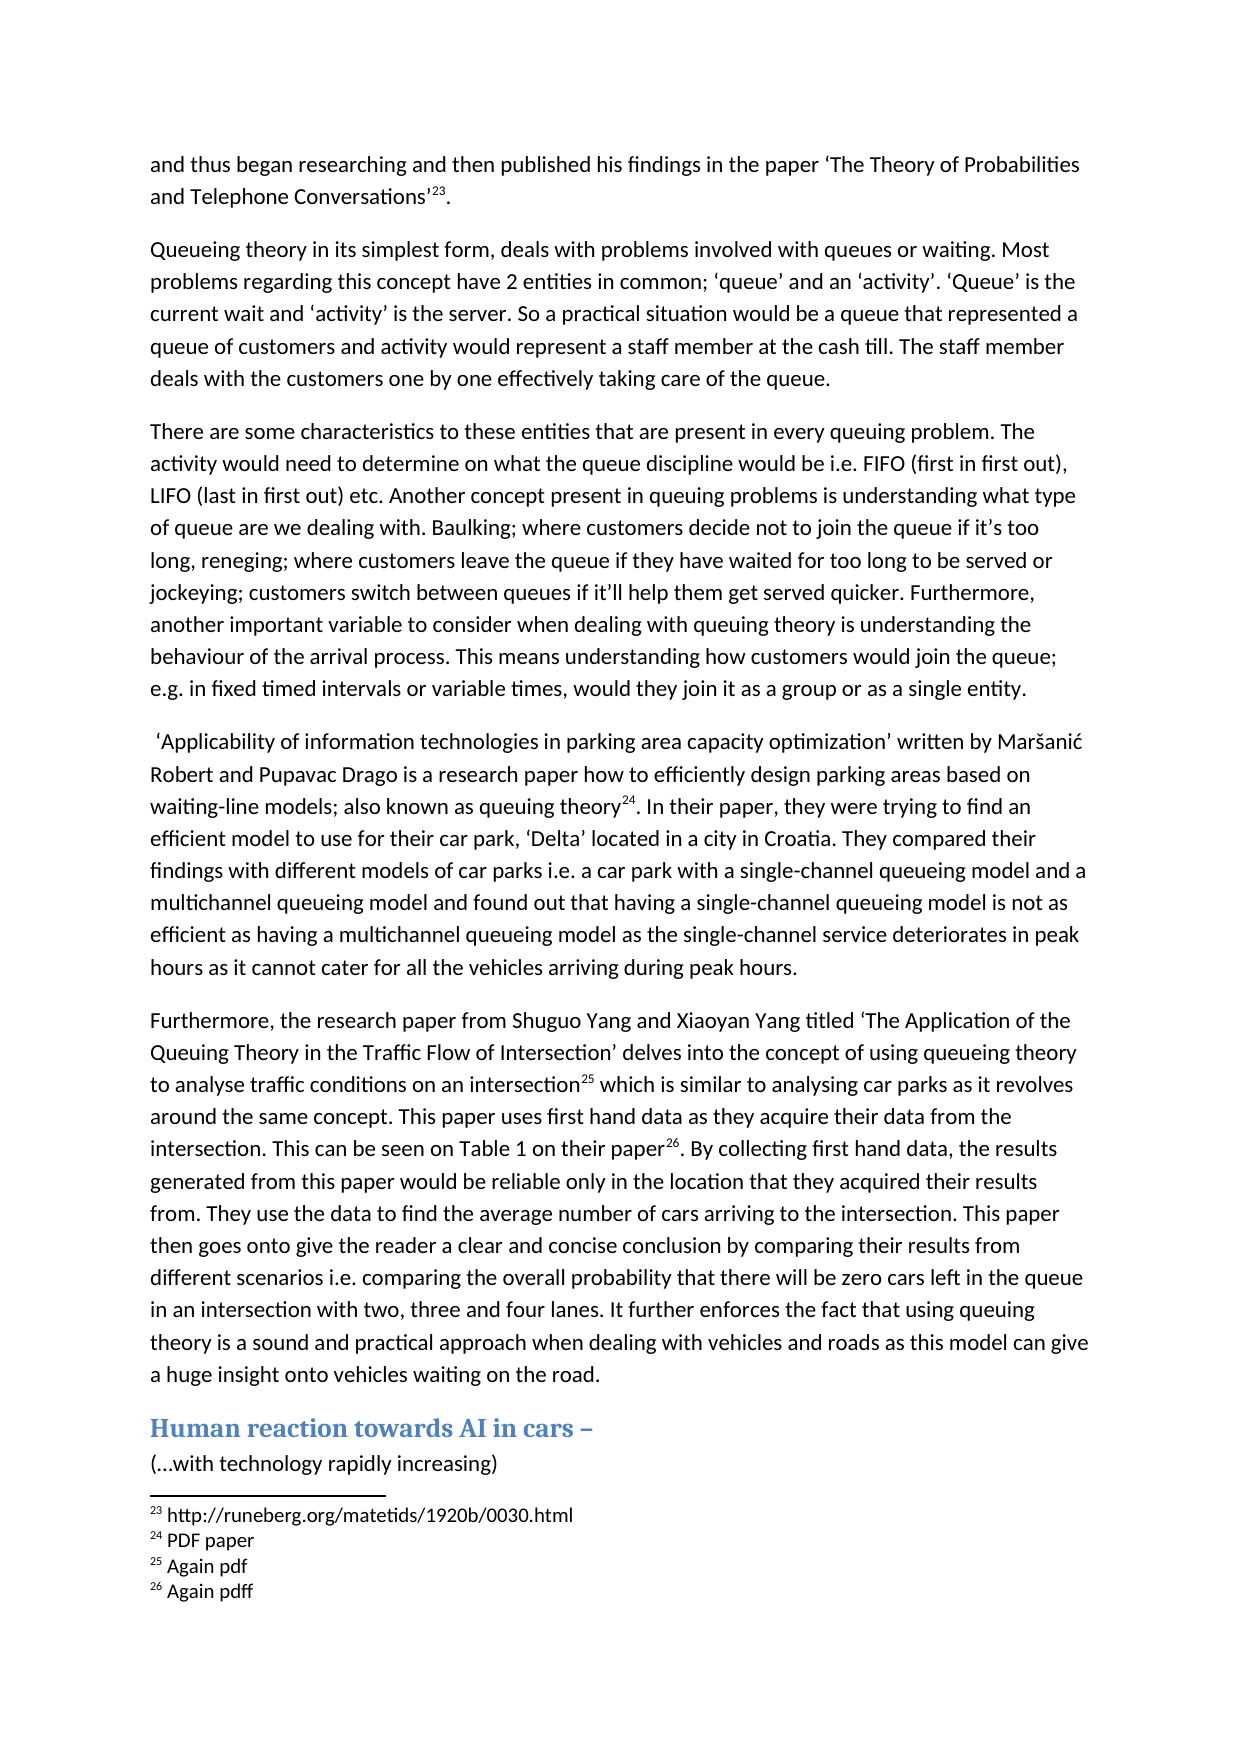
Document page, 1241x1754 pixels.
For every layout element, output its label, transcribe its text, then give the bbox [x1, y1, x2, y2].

text Furthermore, the research paper from Shuguo Yang and Xiaoyan Yang titled ‘The Application of the Queuing Theory in the Traffic Flow of Intersection’ delves into the concept of using queueing theory to analyse traffic conditions on an intersection which is similar to analysing car parks as it revolves around the same concept. This paper uses first hand data as they acquire their data from the intersection. This can be seen on Table 1 on their paper. By collecting first hand data, the results generated from this paper would be reliable only in the location that they acquired their results from. They use the data to find the average number of cars arriving to the intersection. This paper then goes onto give the reader a clear and concise conclusion by comparing their results from different scenarios i.e. comparing the overall probability that there will be zero cars left in the queue in an intersection with two, three and four lanes. It further enforces the fact that using queuing theory is a sound and practical approach when dealing with vehicles and roads as this model can give a huge insight onto vehicles waiting on the road. [150, 1006, 1090, 1388]
text (…with technology rapidly increasing) [150, 1449, 1090, 1477]
text There are some characteristics to these entities that are present in every queuing problem. The activity would need to determine on what the queue discipline would be i.e. FIFO (first in first out), LIFO (last in first out) etc. Another concept present in queuing problems is understanding what type of queue are we dealing with. Baulking; where customers decide not to join the queue if it’s too long, reneging; where customers leave the queue if they have waited for too long to be served or jockeying; customers switch between queues if it’ll help them get served quicker. Furthermore, another important variable to consider when dealing with queuing theory is understanding the behaviour of the arrival process. This means understanding how customers would join the queue; e.g. in fixed timed intervals or variable times, would they join it as a group or as a single entity. [150, 417, 1090, 702]
subtitle Human reaction towards AI in cars – [150, 1413, 1090, 1444]
text Queueing theory in its simplest form, deals with problems involved with queues or waiting. Most problems regarding this concept have 2 entities in common; ‘queue’ and an ‘activity’. ‘Queue’ is the current wait and ‘activity’ is the server. So a practical situation would be a queue that represented a queue of customers and activity would represent a staff member at the cash till. The staff member deals with the customers one by one effectively taking care of the queue. [150, 235, 1090, 392]
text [150, 150, 1090, 210]
text ‘Applicability of information technologies in parking area capacity optimization’ written by Maršanić Robert and Pupavac Drago is a research paper how to efficiently design parking areas based on waiting-line models; also known as queuing theory. In their paper, they were trying to find an efficient model to use for their car park, ‘Delta’ located in a city in Croatia. They compared their findings with different models of car parks i.e. a car park with a single-channel queueing model and a multichannel queueing model and found out that having a single-channel queueing model is not as efficient as having a multichannel queueing model as the single-channel service deteriorates in peak hours as it cannot cater for all the vehicles arriving during peak hours. [150, 727, 1090, 981]
